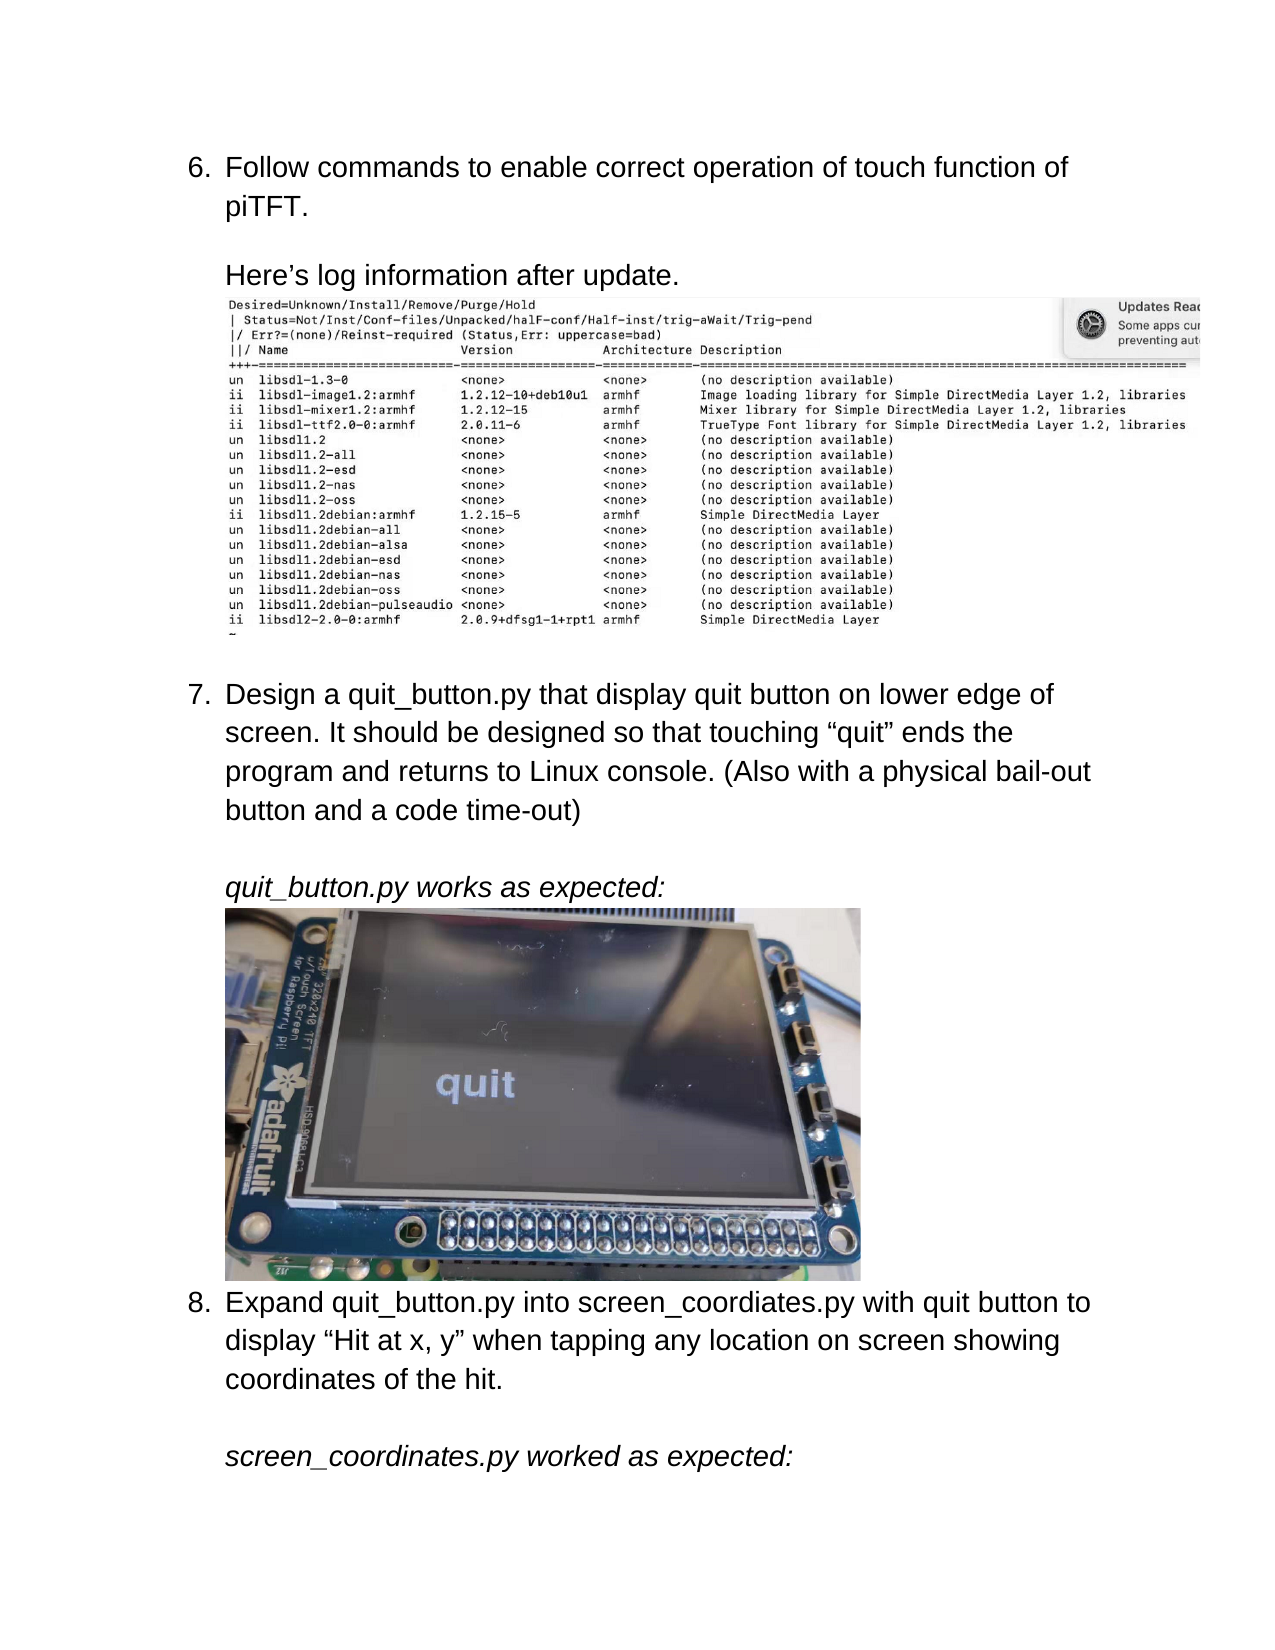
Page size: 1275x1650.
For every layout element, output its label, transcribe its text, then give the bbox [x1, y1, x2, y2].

list Design a quit_button.py that display quit button on lower edge of screen. It should be designed so that touching “quit” ends the program and returns to Linux console. (Also with a physical bail-out button and a code time-out) [187, 677, 1125, 826]
text screen_coordinates.py worked as expected: [225, 1439, 1125, 1472]
picture [225, 908, 861, 1281]
text Here’s log information after update. [150, 258, 1125, 292]
picture [225, 297, 1200, 635]
list Follow commands to enable correct operation of touch function of piTFT. [187, 150, 1125, 222]
text quit_button.py works as expected: [150, 869, 1125, 903]
list Expand quit_button.py into screen_coordiates.py with quit button to display “Hit at x, y” when tapping any location on screen showing coordinates of the hit. [187, 1284, 1125, 1395]
